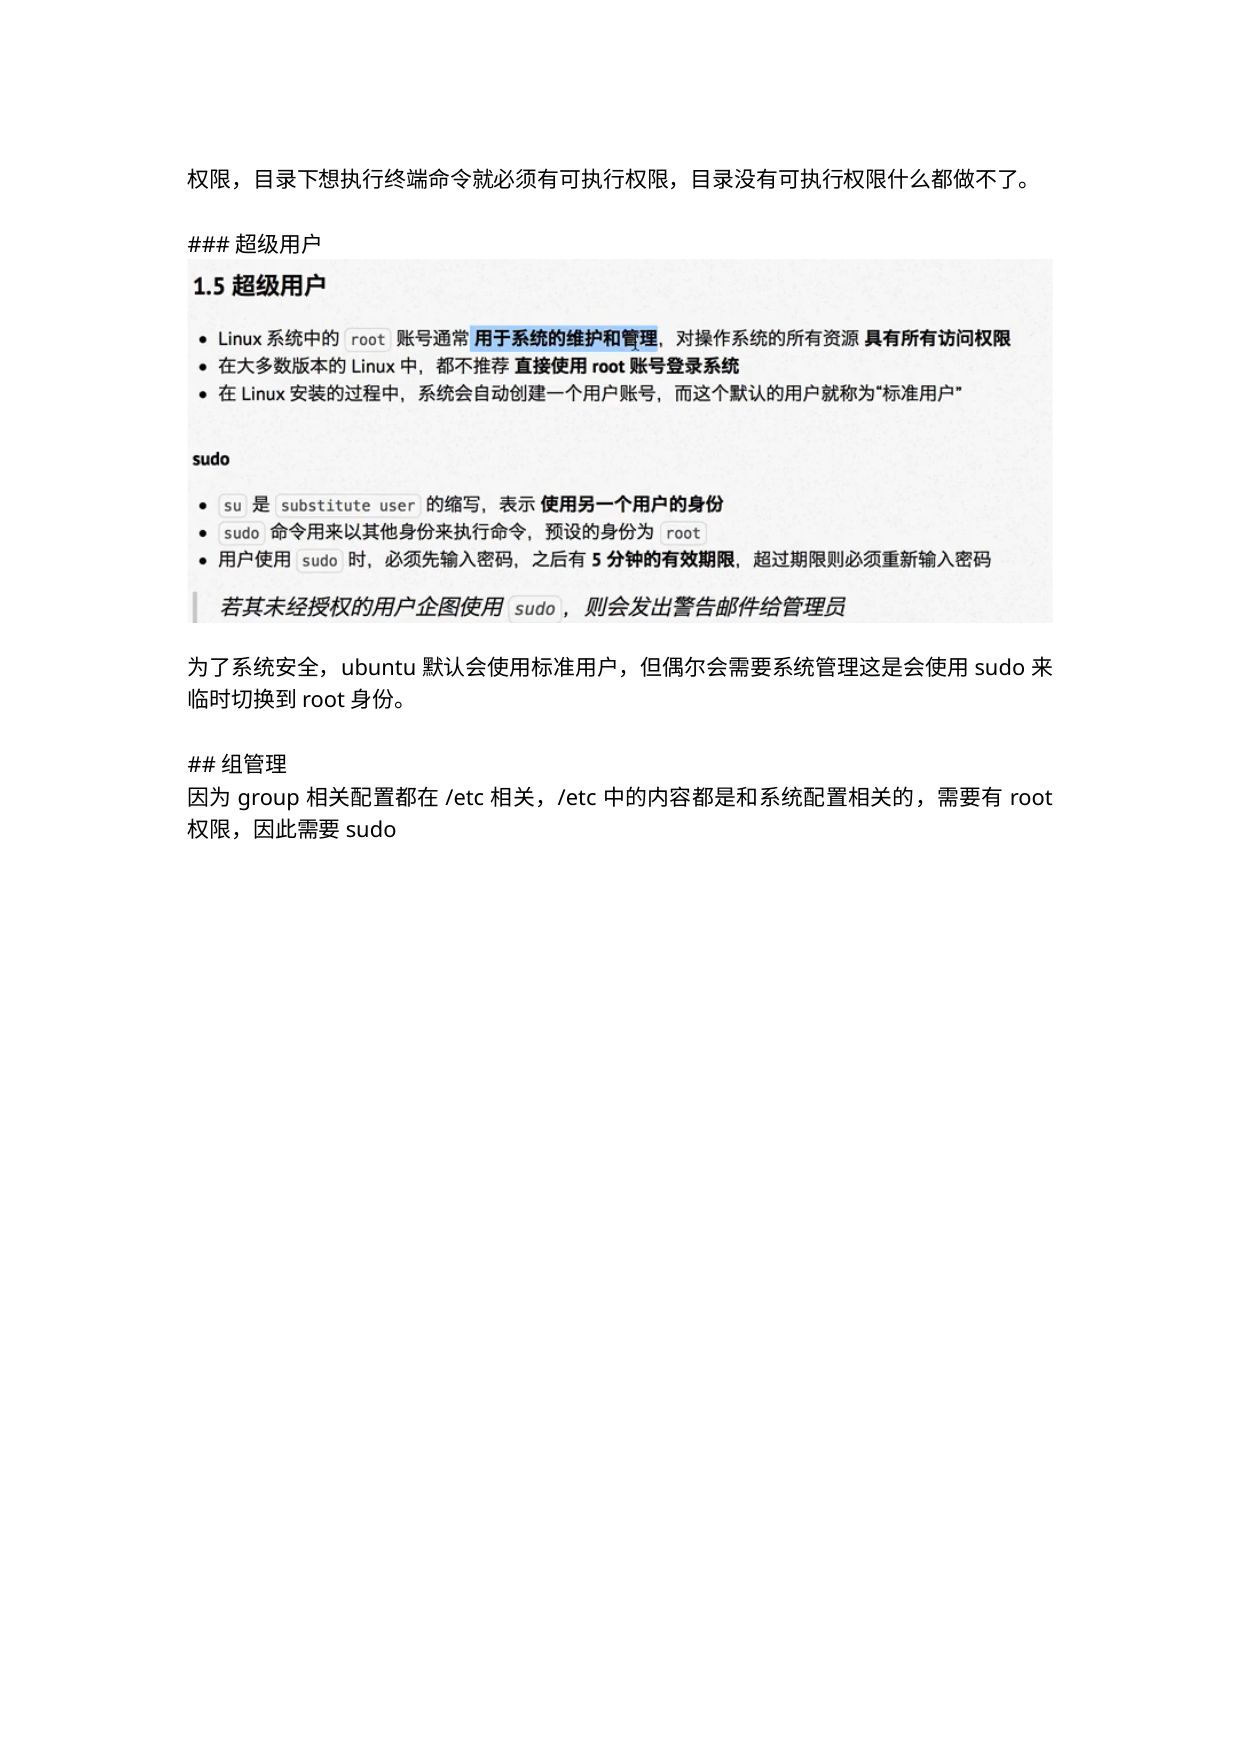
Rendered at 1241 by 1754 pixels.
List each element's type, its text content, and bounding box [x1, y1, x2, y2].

text ## 组管理 [187, 747, 1053, 779]
text 为了系统安全，ubuntu 默认会使用标准用户，但偶尔会需要系统管理这是会使用 sudo 来临时切换到 root 身份。 [187, 649, 1053, 714]
text 因为 group 相关配置都在 /etc 相关，/etc 中的内容都是和系统配置相关的，需要有 root 权限，因此需要 sudo [187, 779, 1053, 844]
text ### 超级用户 [187, 227, 1053, 259]
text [187, 162, 1053, 194]
picture [187, 259, 1053, 623]
